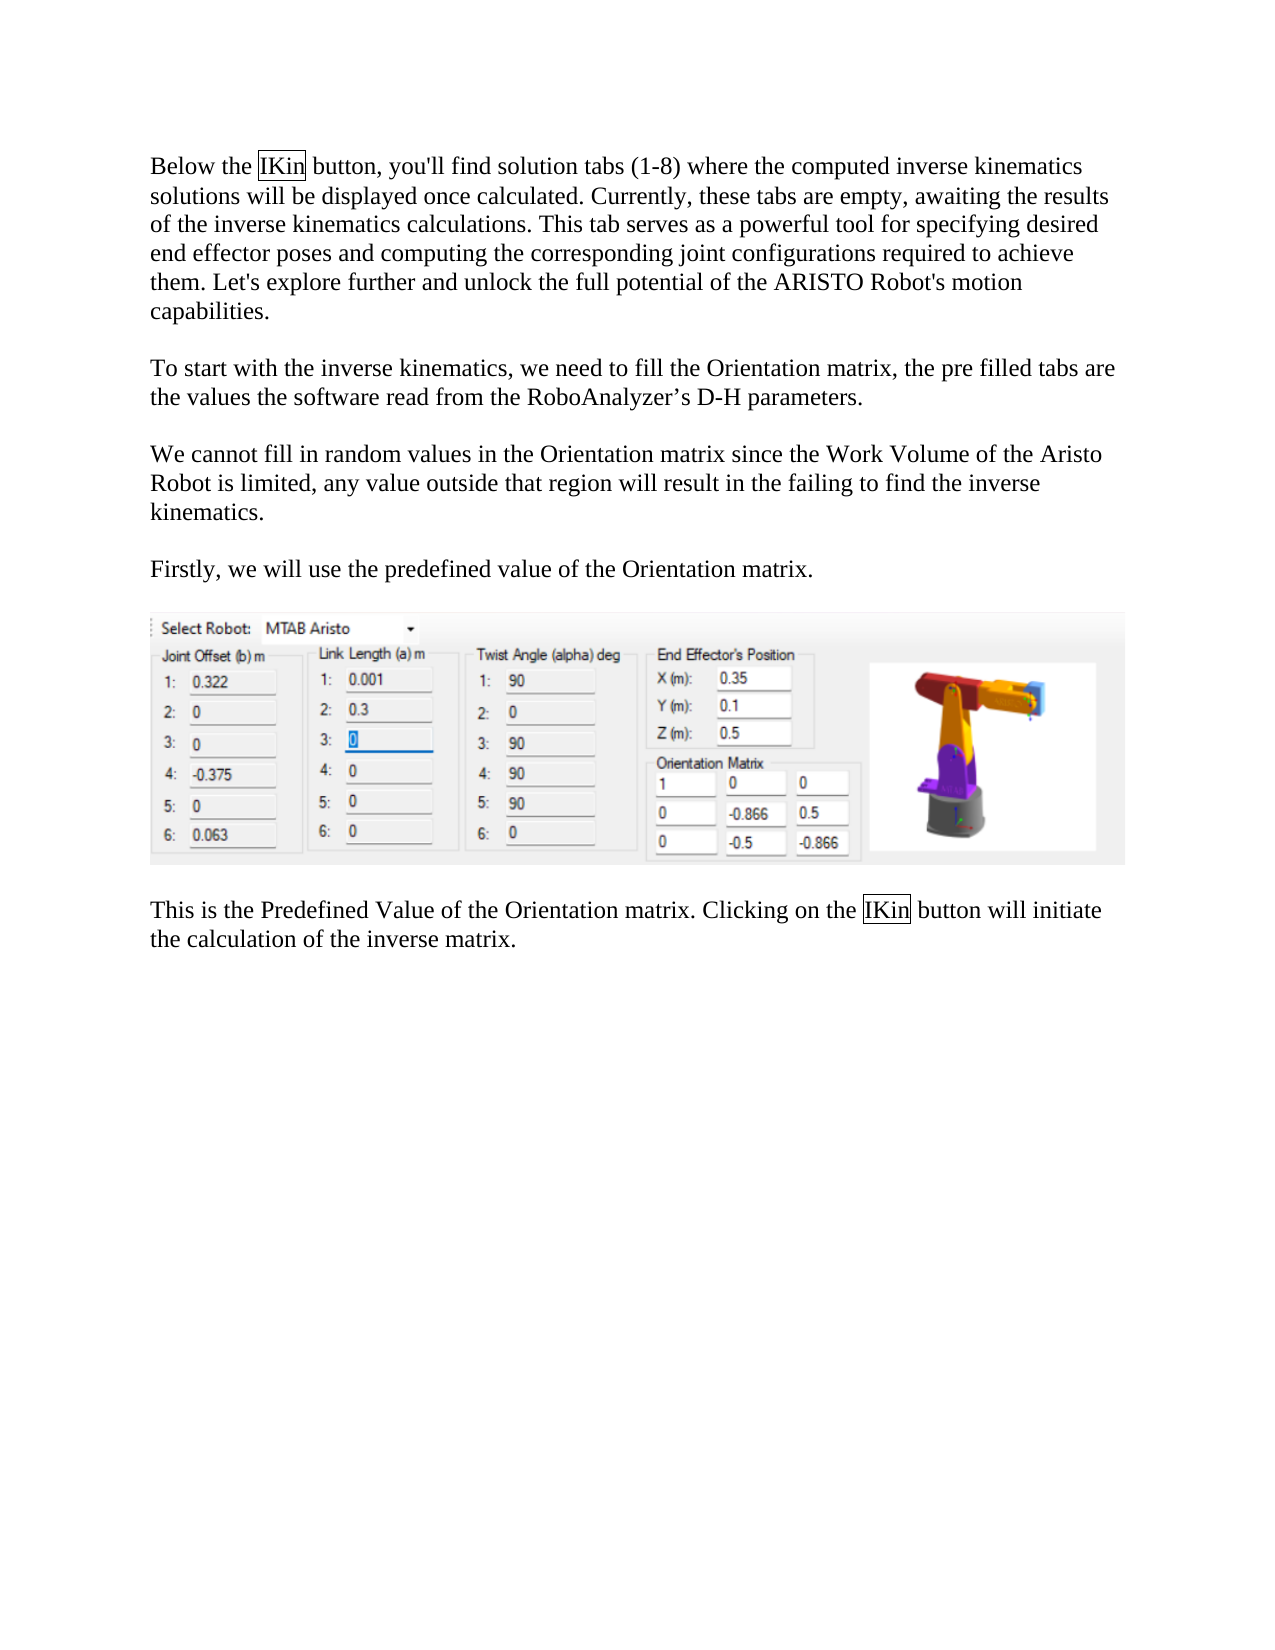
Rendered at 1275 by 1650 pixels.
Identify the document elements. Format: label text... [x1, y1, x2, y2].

text This is the Predefined Value of the Orientation matrix. Clicking on the IKin button will initiate the calculation of the inverse matrix. [150, 894, 1125, 953]
picture [150, 612, 1125, 865]
text Below the IKin button, you'll find solution tabs (1-8) where the computed inverse kinematics solutions will be displayed once calculated. Currently, these tabs are empty, awaiting the results of the inverse kinematics calculations. This tab serves as a powerful tool for specifying desired end effector poses and computing the corresponding joint configurations required to achieve them. Let's explore further and unlock the full potential of the ARISTO Robot's motion capabilities. [150, 150, 1125, 324]
text Firstly, we will use the predefined value of the Orientation matrix. [150, 554, 1125, 583]
text We cannot fill in random values in the Orientation matrix since the Work Volume of the Aristo Robot is limited, any value outside that region will result in the failing to find the inverse kinematics. [150, 439, 1125, 526]
text To start with the inverse kinematics, we need to fill the Orientation matrix, the pre filled tabs are the values the software read from the RoboAnalyzer’s D-H parameters. [150, 353, 1125, 411]
